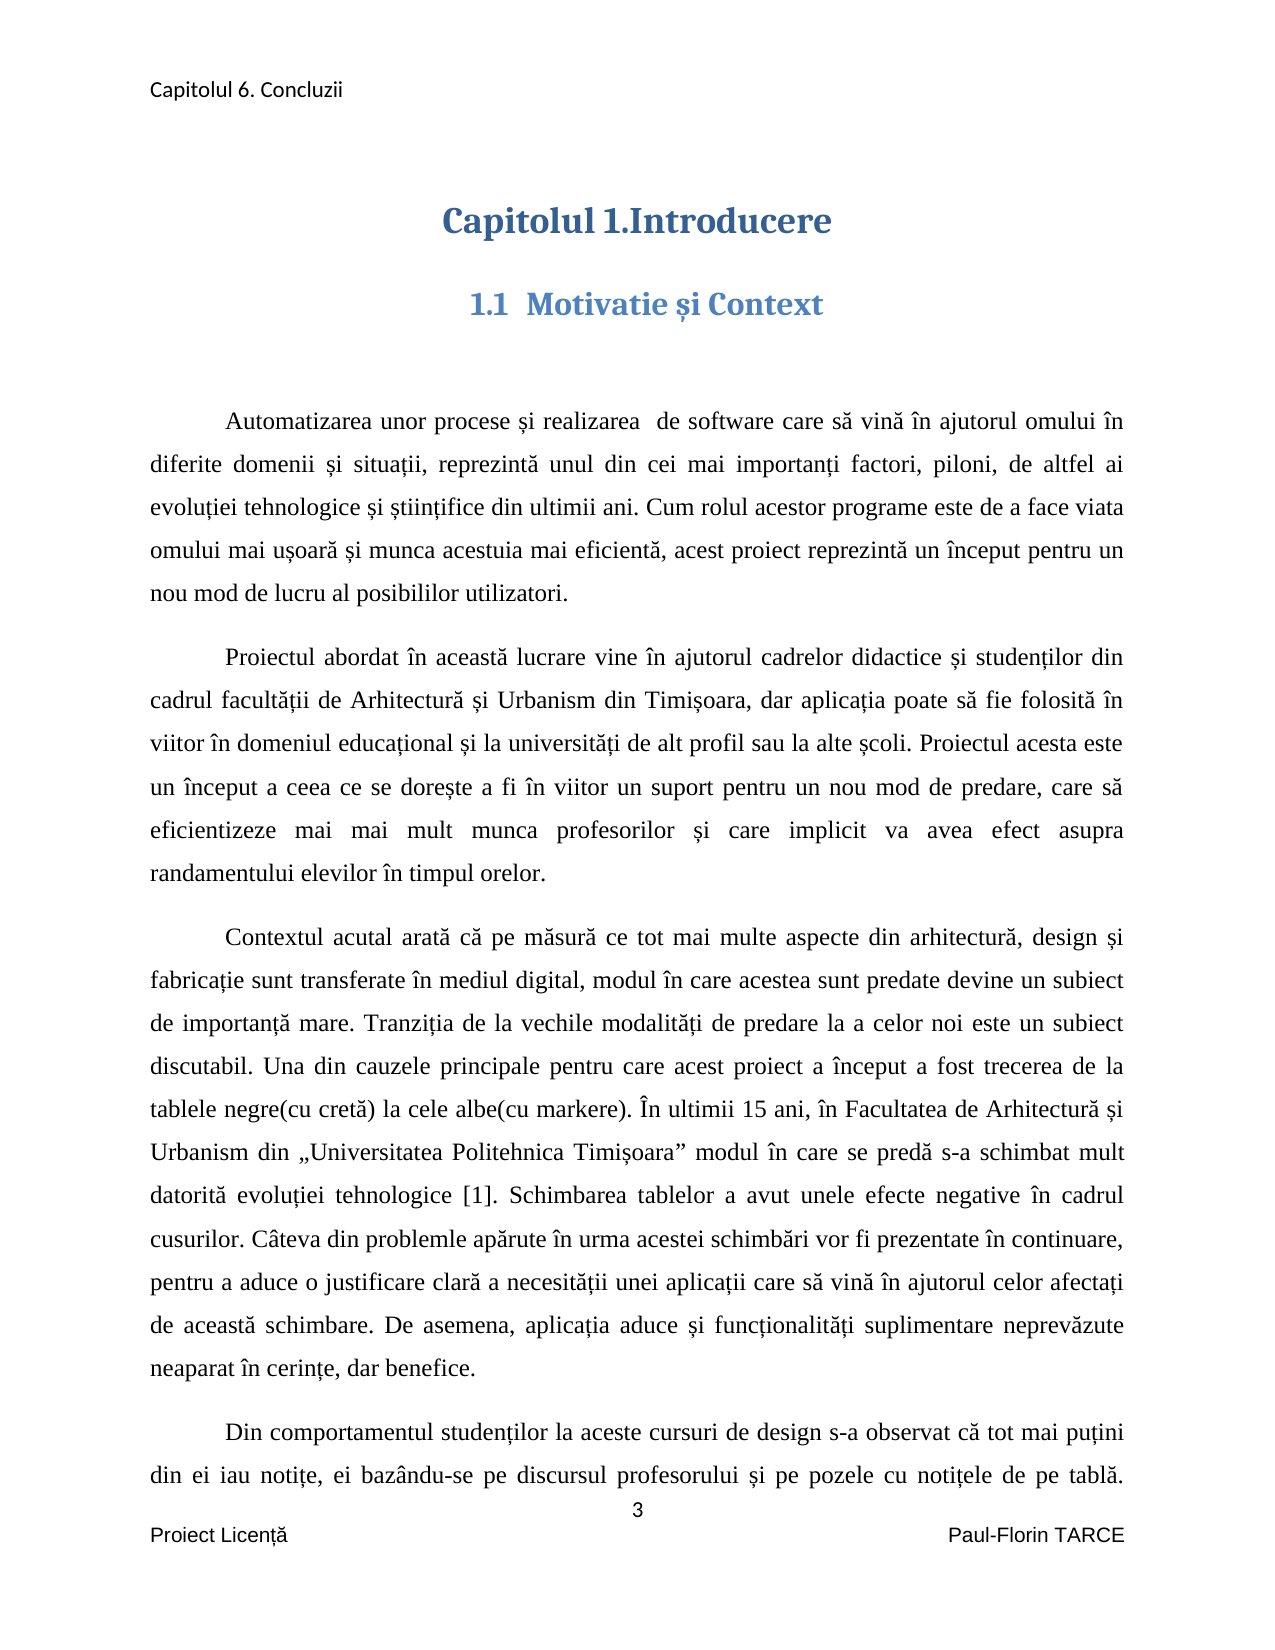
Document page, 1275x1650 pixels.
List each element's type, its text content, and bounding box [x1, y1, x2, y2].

text Automatizarea unor procese și realizarea de software care să vină în ajutorul omului în diferite domenii și situații, reprezintă unul din cei mai importanți factori, piloni, de altfel ai evoluției tehnologice și științifice din ultimii ani. Cum rolul acestor programe este de a face viata omului mai ușoară și munca acestuia mai eficientă, acest proiect reprezintă un început pentru un nou mod de lucru al posibililor utilizatori. [150, 406, 1125, 607]
subtitle Capitolul 1.Introducere [150, 200, 1125, 243]
text Contextul acutal arată că pe măsură ce tot mai multe aspecte din arhitectură, design și fabricație sunt transferate în mediul digital, modul în care acestea sunt predate devine un subiect de importanță mare. Tranziția de la vechile modalități de predare la a celor noi este un subiect discutabil. Una din cauzele principale pentru care acest proiect a început a fost trecerea de la tablele negre(cu cretă) la cele albe(cu markere). În ultimii 15 ani, în Facultatea de Arhitectură și Urbanism din „Universitatea Politehnica Timișoara” modul în care se predă s-a schimbat mult datorită evoluției tehnologice [1]. Schimbarea tablelor a avut unele efecte negative în cadrul cusurilor. Câteva din problemle apărute în urma acestei schimbări vor fi prezentate în continuare, pentru a aduce o justificare clară a necesității unei aplicații care să vină în ajutorul celor afectați de această schimbare. De asemena, aplicația aduce și funcționalități suplimentare neprevăzute neaparat în cerințe, dar benefice. [150, 922, 1125, 1382]
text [150, 1417, 1125, 1489]
subtitle Motivatie și Context [169, 286, 1125, 324]
text Proiectul abordat în această lucrare vine în ajutorul cadrelor didactice și studenților din cadrul facultății de Arhitectură și Urbanism din Timișoara, dar aplicația poate să fie folosită în viitor în domeniul educațional și la universități de alt profil sau la alte școli. Proiectul acesta este un început a ceea ce se dorește a fi în viitor un suport pentru un nou mod de predare, care să eficientizeze mai mai mult munca profesorilor și care implicit va avea efect asupra randamentului elevilor în timpul orelor. [150, 642, 1125, 887]
